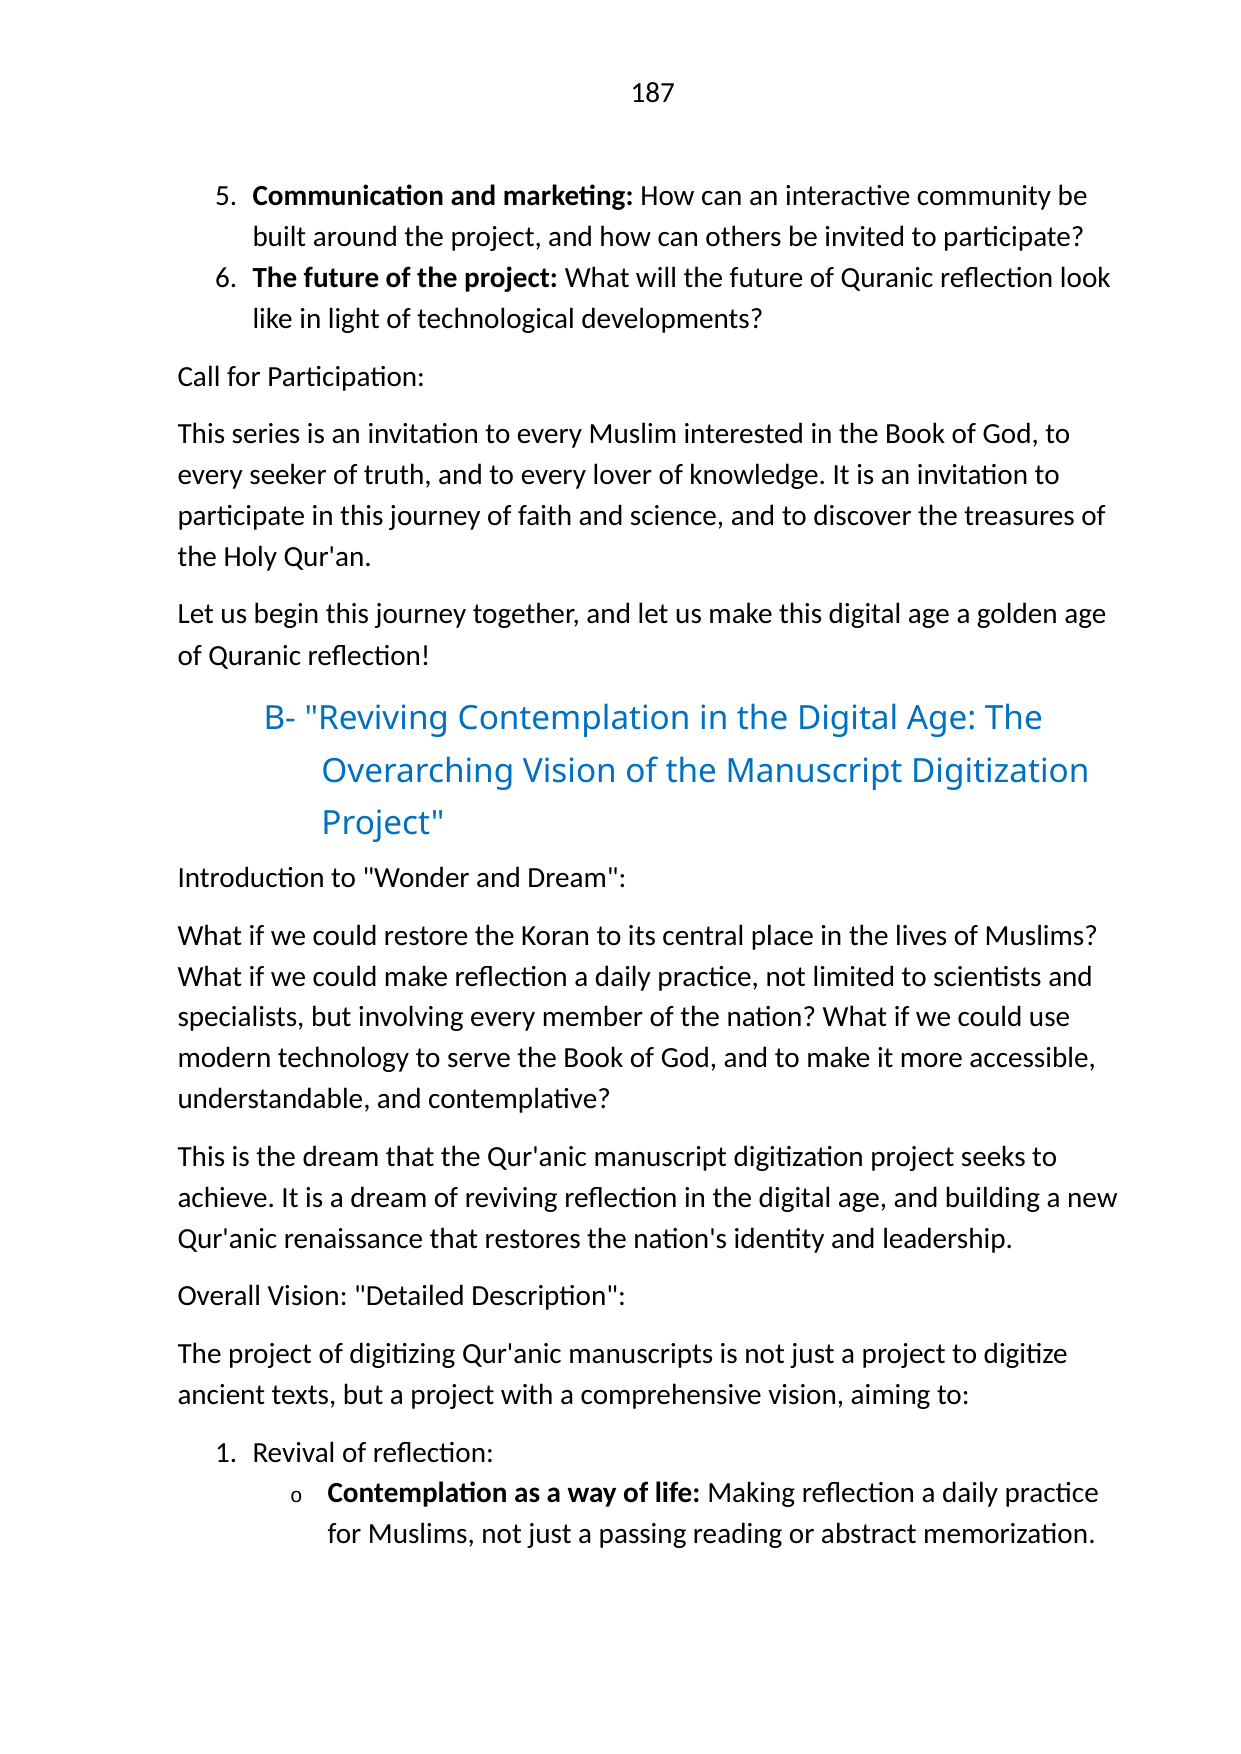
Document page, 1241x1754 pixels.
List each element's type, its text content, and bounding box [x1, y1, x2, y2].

text Overall Vision: "Detailed Description": [177, 1277, 1128, 1313]
text Call for Participation: [177, 358, 1128, 393]
text This series is an invitation to every Muslim interested in the Book of God, to every seeker of truth, and to every lover of knowledge. It is an invitation to participate in this journey of faith and science, and to discover the treasures of the Holy Qur'an. [177, 415, 1128, 574]
text What if we could restore the Koran to its central place in the lives of Muslims? What if we could make reflection a daily practice, not limited to scientists and specialists, but involving every member of the nation? What if we could use modern technology to serve the Book of God, and to make it more accessible, understandable, and contemplative? [177, 917, 1128, 1116]
text This is the dream that the Qur'anic manuscript digitization project seeks to achieve. It is a dream of reviving reflection in the digital age, and building a new Qur'anic renaissance that restores the nation's identity and leadership. [177, 1138, 1128, 1256]
list Communication and marketing: How can an interactive community be built around the project, and how can others be invited to participate? [215, 177, 1128, 254]
list Revival of reflection: [215, 1434, 1128, 1469]
text Introduction to "Wonder and Dream": [177, 859, 1128, 895]
list The future of the project: What will the future of Quranic reflection look like in light of technological developments? [215, 259, 1128, 336]
text Let us begin this journey together, and let us make this digital age a golden age of Quranic reflection! [177, 596, 1128, 672]
subtitle "Reviving Contemplation in the Digital Age: The Overarching Vision of the Manuscript Digitization Project" [284, 694, 1128, 844]
text The project of digitizing Qur'anic manuscripts is not just a project to digitize ancient texts, but a project with a comprehensive vision, aiming to: [177, 1335, 1128, 1412]
list Contemplation as a way of life: Making reflection a daily practice for Muslims, not just a passing reading or abstract memorization. [290, 1474, 1128, 1551]
